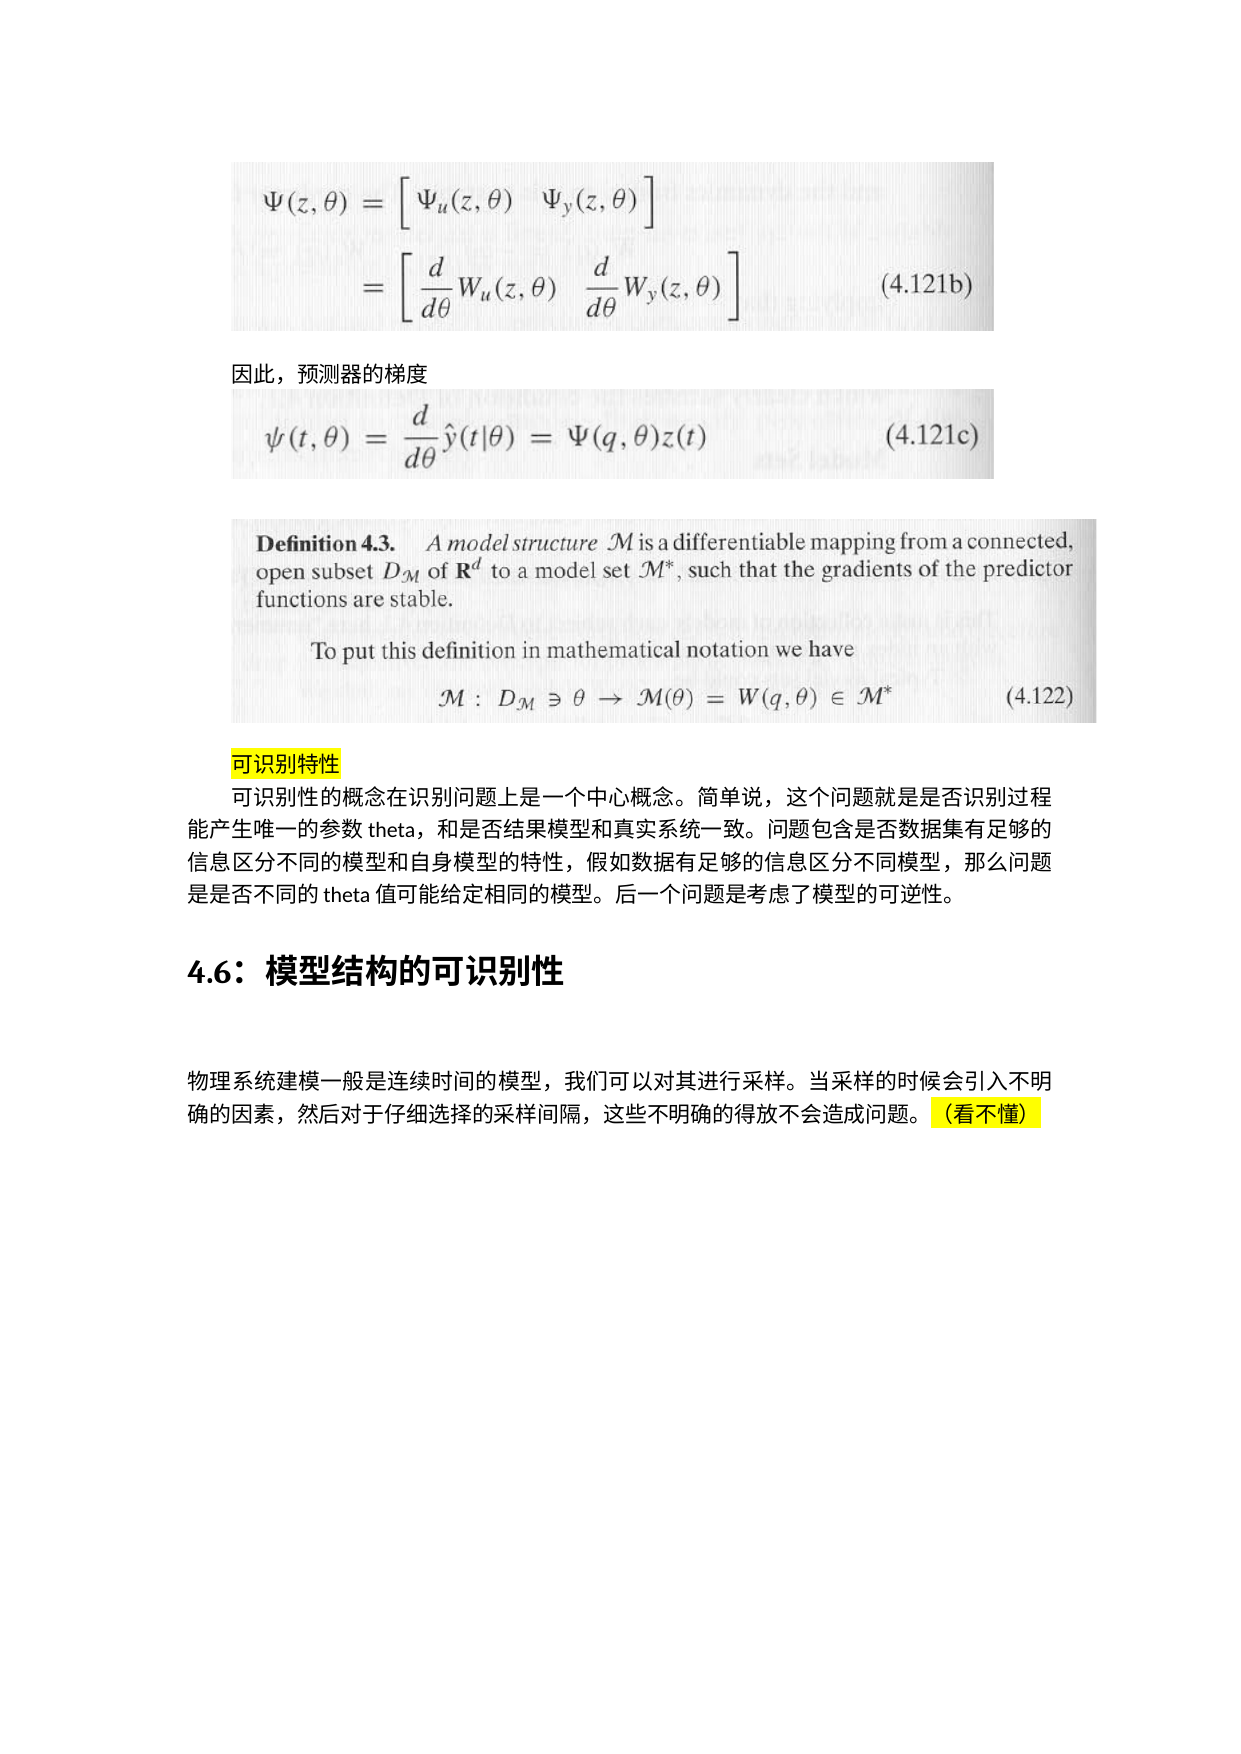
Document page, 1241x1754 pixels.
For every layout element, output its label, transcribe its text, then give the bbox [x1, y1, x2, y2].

text 可识别性的概念在识别问题上是一个中心概念。简单说，这个问题就是是否识别过程能产生唯一的参数theta，和是否结果模型和真实系统一致。问题包含是否数据集有足够的信息区分不同的模型和自身模型的特性，假如数据有足够的信息区分不同模型，那么问题是是否不同的theta值可能给定相同的模型。后一个问题是考虑了模型的可逆性。 [187, 779, 1053, 909]
picture [231, 389, 994, 479]
text 可识别特性 [187, 747, 1053, 779]
picture [231, 162, 994, 331]
picture [231, 519, 1097, 723]
subtitle 4.6：模型结构的可识别性 [187, 937, 1053, 1002]
text 因此，预测器的梯度 [187, 357, 1053, 389]
text 物理系统建模一般是连续时间的模型，我们可以对其进行采样。当采样的时候会引入不明确的因素，然后对于仔细选择的采样间隔，这些不明确的得放不会造成问题。（看不懂） [187, 1064, 1053, 1129]
